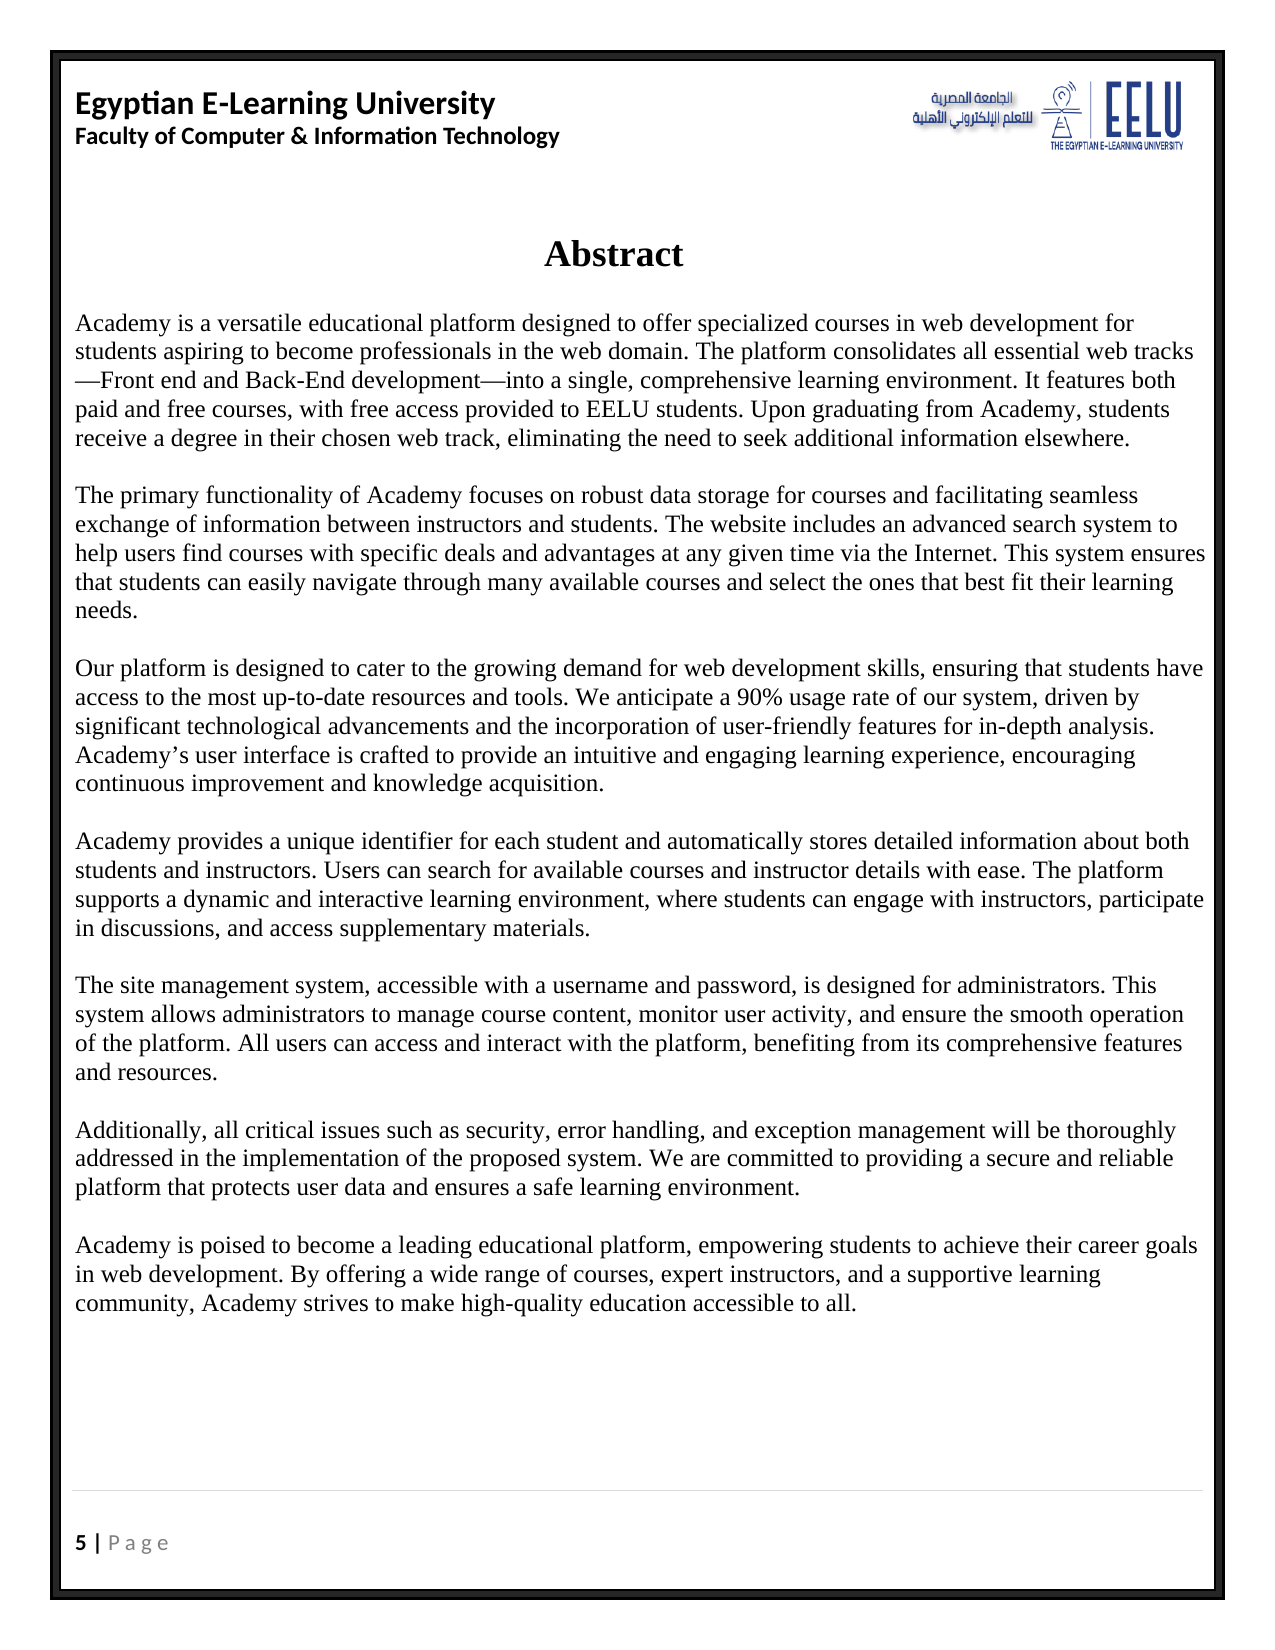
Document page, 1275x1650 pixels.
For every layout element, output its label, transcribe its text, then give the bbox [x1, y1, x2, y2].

picture [898, 61, 1201, 153]
text Additionally, all critical issues such as security, error handling, and exception management will be thoroughly addressed in the implementation of the proposed system. We are committed to providing a secure and reliable platform that protects user data and ensures a safe learning environment. [75, 1115, 1207, 1201]
text Academy provides a unique identifier for each student and automatically stores detailed information about both students and instructors. Users can search for available courses and instructor details with ease. The platform supports a dynamic and interactive learning environment, where students can engage with instructors, participate in discussions, and access supplementary materials. [75, 826, 1207, 941]
text Academy is poised to become a leading educational platform, empowering students to achieve their career goals in web development. By offering a wide range of courses, expert instructors, and a supportive learning community, Academy strives to make high-quality education accessible to all. [75, 1230, 1207, 1316]
text Our platform is designed to cater to the growing demand for web development skills, ensuring that students have access to the most up-to-date resources and tools. We anticipate a 90% usage rate of our system, driven by significant technological advancements and the incorporation of user-friendly features for in-depth analysis. Academy’s user interface is crafted to provide an intuitive and engaging learning experience, encouraging continuous improvement and knowledge acquisition. [75, 653, 1207, 797]
text Academy is a versatile educational platform designed to offer specialized courses in web development for students aspiring to become professionals in the web domain. The platform consolidates all essential web tracks—Front end and Back-End development—into a single, comprehensive learning environment. It features both paid and free courses, with free access provided to EELU students. Upon graduating from Academy, students receive a degree in their chosen web track, eliminating the need to seek additional information elsewhere. [75, 308, 1207, 451]
text Abstract [75, 232, 1207, 275]
text The primary functionality of Academy focuses on robust data storage for courses and facilitating seamless exchange of information between instructors and students. The website includes an advanced search system to help users find courses with specific deals and advantages at any given time via the Internet. This system ensures that students can easily navigate through many available courses and select the ones that best fit their learning needs. [75, 481, 1207, 624]
text The site management system, accessible with a username and password, is designed for administrators. This system allows administrators to manage course content, monitor user activity, and ensure the smooth operation of the platform. All users can access and interact with the platform, benefiting from its comprehensive features and resources. [75, 971, 1207, 1086]
